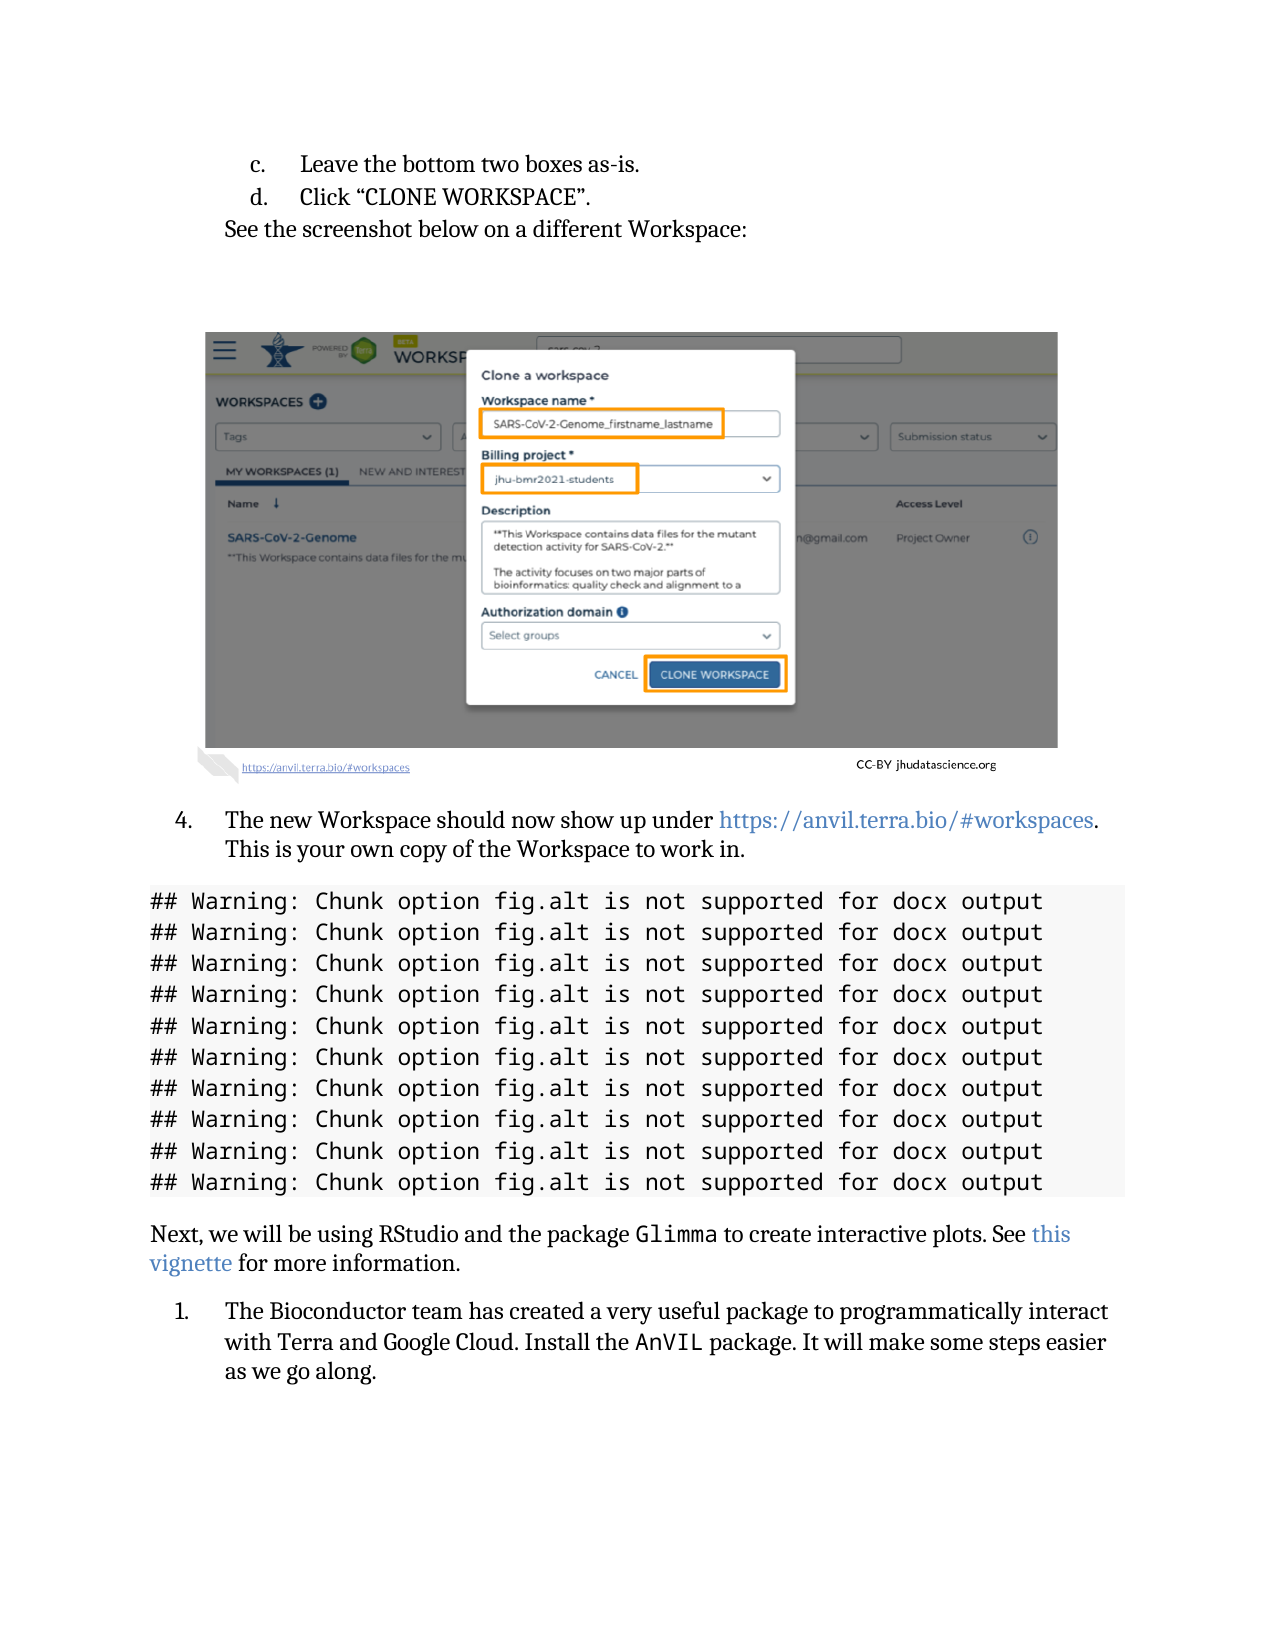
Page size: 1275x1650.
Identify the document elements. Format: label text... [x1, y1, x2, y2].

list Leave the bottom two boxes as-is. [250, 150, 1125, 179]
list The new Workspace should now show up under https://anvil.terra.bio/#workspaces. This is your own copy of the Workspace to work in. [175, 806, 1125, 864]
text ## Warning: Chunk option fig.alt is not supported for docx output ## Warning: Chunk option fig.alt is not supported for docx output ## Warning: Chunk option fig.alt is not supported for docx output ## Warning: Chunk option fig.alt is not supported for docx output ## Warning: Chunk option fig.alt is not supported for docx output ## Warning: Chunk option fig.alt is not supported for docx output ## Warning: Chunk option fig.alt is not supported for docx output ## Warning: Chunk option fig.alt is not supported for docx output ## Warning: Chunk option fig.alt is not supported for docx output ## Warning: Chunk option fig.alt is not supported for docx output [150, 885, 1125, 1197]
list See the screenshot below on a different Workspace: [175, 215, 1125, 244]
picture [193, 293, 1069, 786]
list Click “CLONE WORKSPACE”. [250, 182, 1125, 211]
list The Bioconductor team has created a very useful package to programmatically interact with Terra and Google Cloud. Install the AnVIL package. It will make some steps easier as we go along. [175, 1297, 1125, 1386]
text Next, we will be using RStudio and the package Glimma to create interactive plots. See this vignette for more information. [150, 1218, 1125, 1278]
